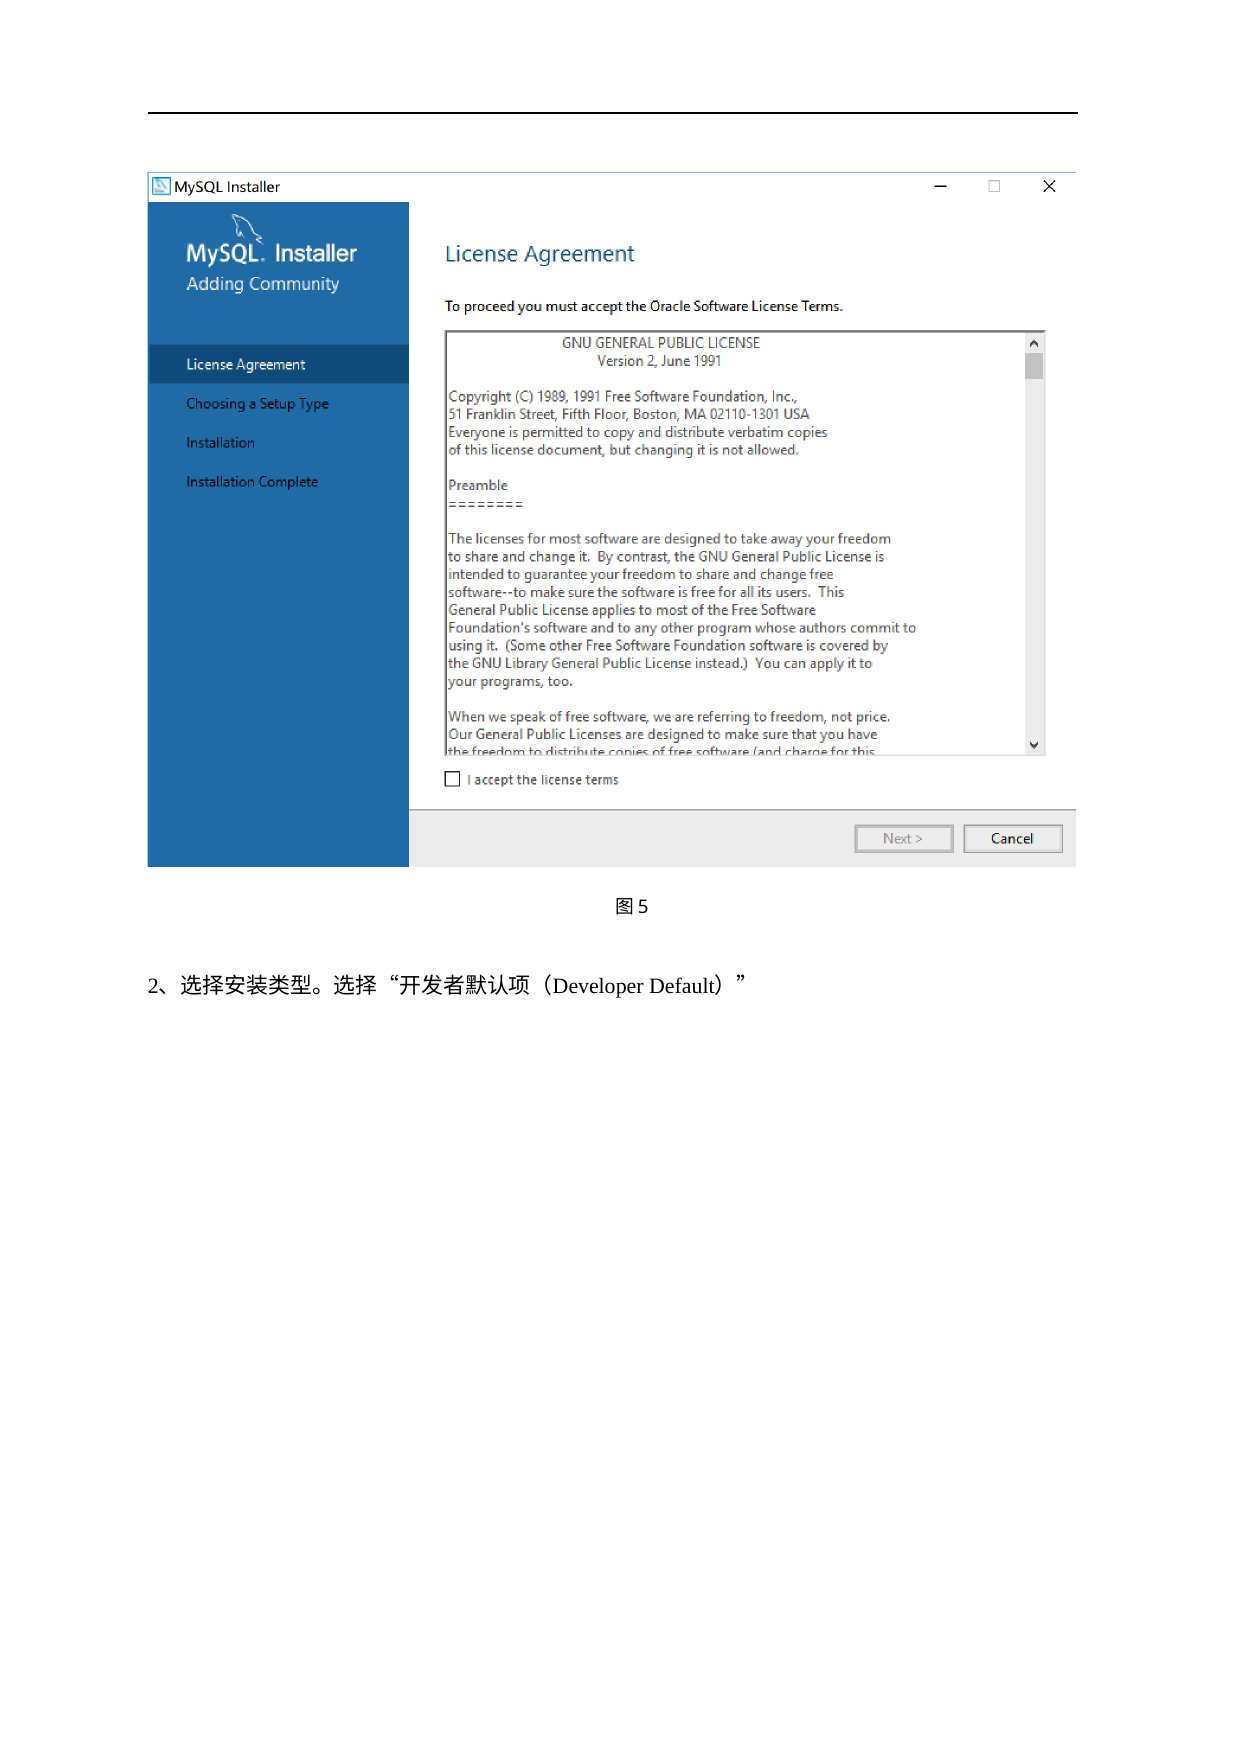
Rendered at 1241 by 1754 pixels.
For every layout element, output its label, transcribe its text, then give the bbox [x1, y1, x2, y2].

text 2、选择安装类型。选择“开发者默认项（Developer Default）” [148, 967, 1078, 1000]
text 图 5 [148, 889, 1078, 922]
picture [147, 172, 1077, 867]
